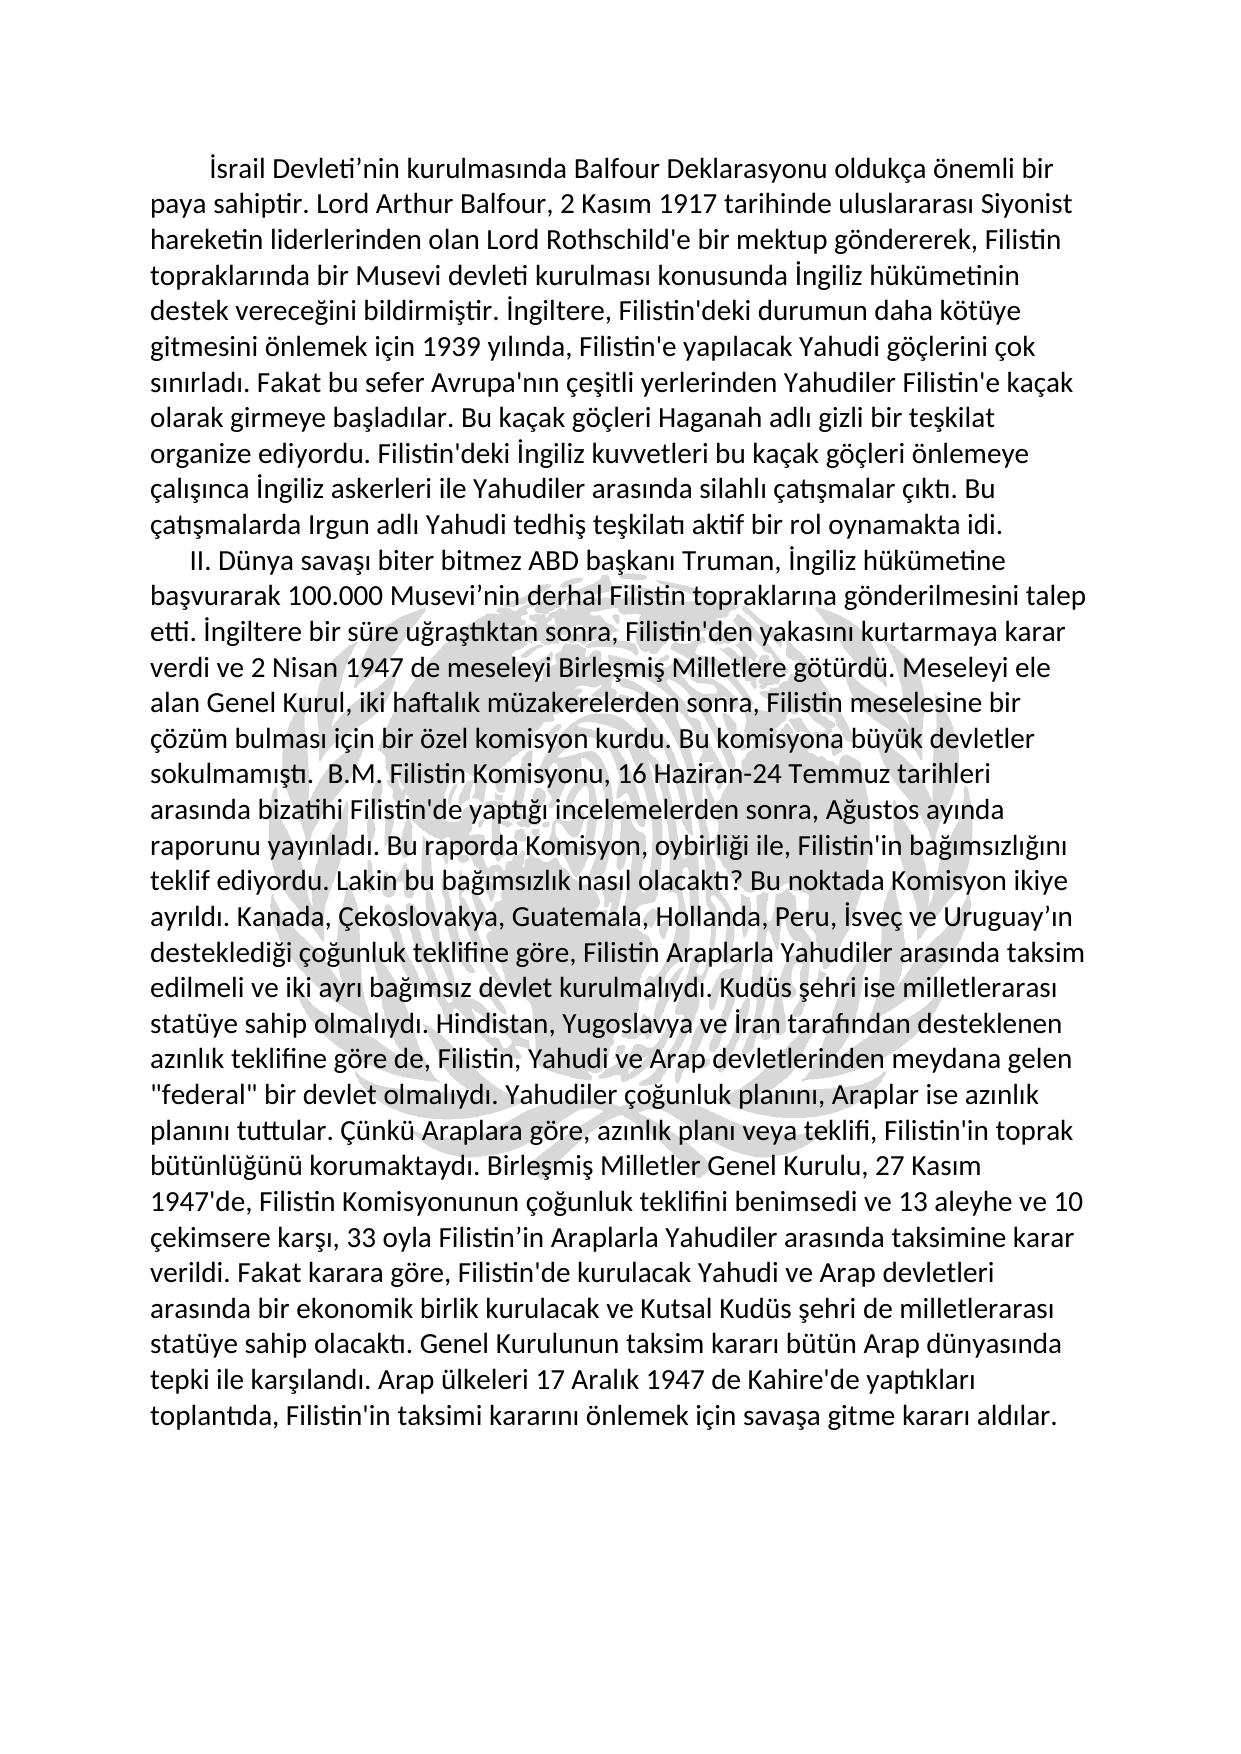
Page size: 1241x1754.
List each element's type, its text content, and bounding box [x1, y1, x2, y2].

text İsrail Devleti’nin kurulmasında Balfour Deklarasyonu oldukça önemli bir paya sahiptir. Lord Arthur Balfour, 2 Kasım 1917 tarihinde uluslararası Siyonist hareketin liderlerinden olan Lord Rothschild'e bir mektup göndererek, Filistin topraklarında bir Musevi devleti kurulması konusunda İngiliz hükümetinin destek vereceğini bildirmiştir. İngiltere, Filistin'deki durumun daha kötüye gitmesini önlemek için 1939 yılında, Filistin'e yapılacak Yahudi göçlerini çok sınırladı. Fakat bu sefer Avrupa'nın çeşitli yerlerinden Yahudiler Filistin'e kaçak olarak girmeye başladılar. Bu kaçak göçleri Haganah adlı gizli bir teşkilat organize ediyordu. Filistin'deki İngiliz kuvvetleri bu kaçak göçleri önlemeye çalışınca İngiliz askerleri ile Yahudiler arasında silahlı çatışmalar çıktı. Bu çatışmalarda Irgun adlı Yahudi tedhiş teşkilatı aktif bir rol oynamakta idi. [150, 150, 1090, 542]
text II. Dünya savaşı biter bitmez ABD başkanı Truman, İngiliz hükümetine başvurarak 100.000 Musevi’nin derhal Filistin topraklarına gönderilmesini talep etti. İngiltere bir süre uğraştıktan sonra, Filistin'den yakasını kurtarmaya karar verdi ve 2 Nisan 1947 de meseleyi Birleşmiş Milletlere götürdü. Meseleyi ele alan Genel Kurul, iki haftalık müzakerelerden sonra, Filistin meselesine bir çözüm bulması için bir özel komisyon kurdu. Bu komisyona büyük devletler sokulmamıştı. B.M. Filistin Komisyonu, 16 Haziran-24 Temmuz tarihleri arasında bizatihi Filistin'de yaptığı incelemelerden sonra, Ağustos ayında raporunu yayınladı. Bu raporda Komisyon, oybirliği ile, Filistin'in bağımsızlığını teklif ediyordu. Lakin bu bağımsızlık nasıl olacaktı? Bu noktada Komisyon ikiye ayrıldı. Kanada, Çekoslovakya, Guatemala, Hollanda, Peru, İsveç ve Uruguay’ın desteklediği çoğunluk teklifine göre, Filistin Araplarla Yahudiler arasında taksim edilmeli ve iki ayrı bağımsız devlet kurulmalıydı. Kudüs şehri ise milletlerarası statüye sahip olmalıydı. Hindistan, Yugoslavya ve İran tarafından desteklenen azınlık teklifine göre de, Filistin, Yahudi ve Arap devletlerinden meydana gelen "federal" bir devlet olmalıydı. Yahudiler çoğunluk planını, Araplar ise azınlık planını tuttular. Çünkü Araplara göre, azınlık planı veya teklifi, Filistin'in toprak bütünlüğünü korumaktaydı. Birleşmiş Milletler Genel Kurulu, 27 Kasım 1947'de, Filistin Komisyonunun çoğunluk teklifini benimsedi ve 13 aleyhe ve 10 çekimsere karşı, 33 oyla Filistin’in Araplarla Yahudiler arasında taksimine karar verildi. Fakat karara göre, Filistin'de kurulacak Yahudi ve Arap devletleri arasında bir ekonomik birlik kurulacak ve Kutsal Kudüs şehri de milletlerarası statüye sahip olacaktı. Genel Kurulunun taksim kararı bütün Arap dünyasında tepki ile karşılandı. Arap ülkeleri 17 Aralık 1947 de Kahire'de yaptıkları toplantıda, Filistin'in taksimi kararını önlemek için savaşa gitme kararı aldılar. [150, 542, 1090, 1432]
